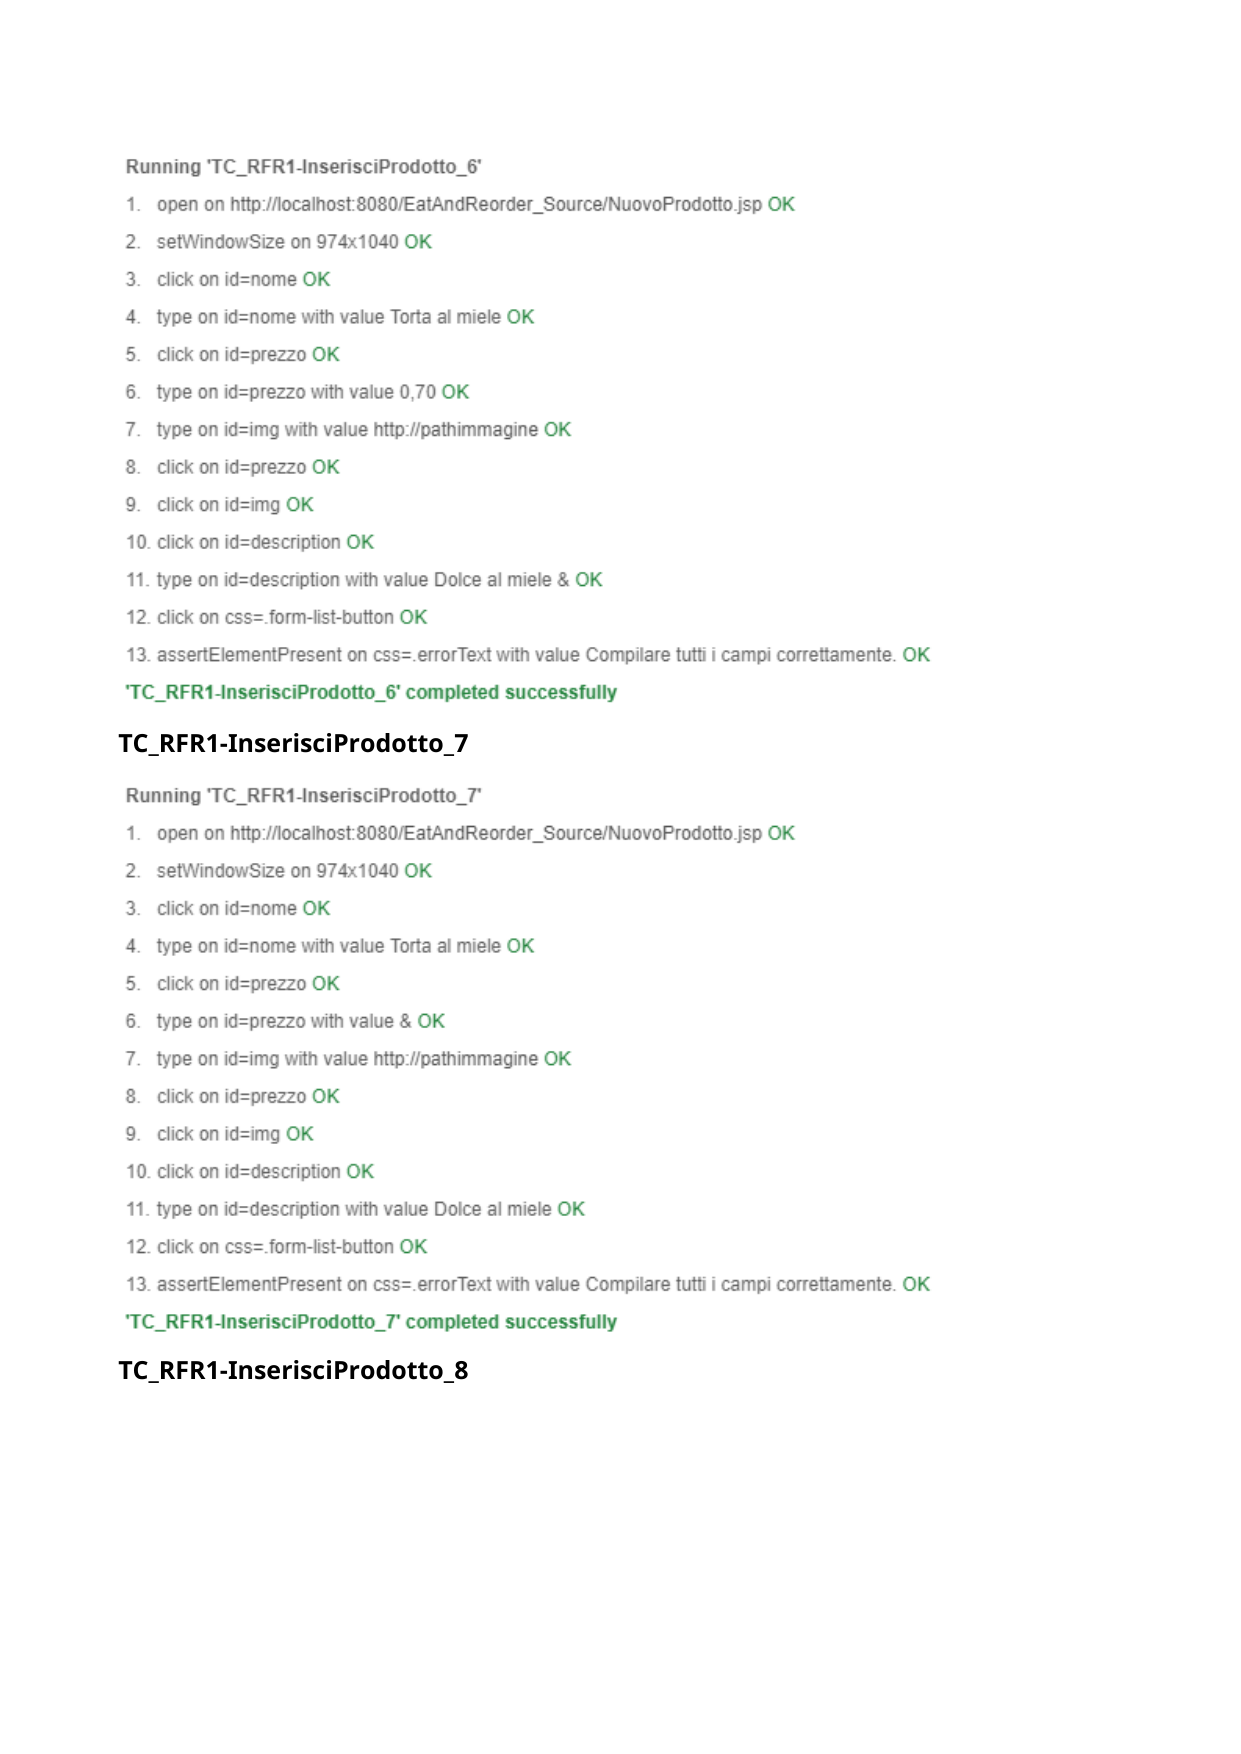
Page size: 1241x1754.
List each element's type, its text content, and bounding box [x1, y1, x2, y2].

picture [118, 147, 955, 707]
picture [118, 779, 944, 1335]
text TC_RFR1-InserisciProdotto_7 [118, 726, 1122, 760]
text TC_RFR1-InserisciProdotto_8 [118, 1353, 1122, 1387]
